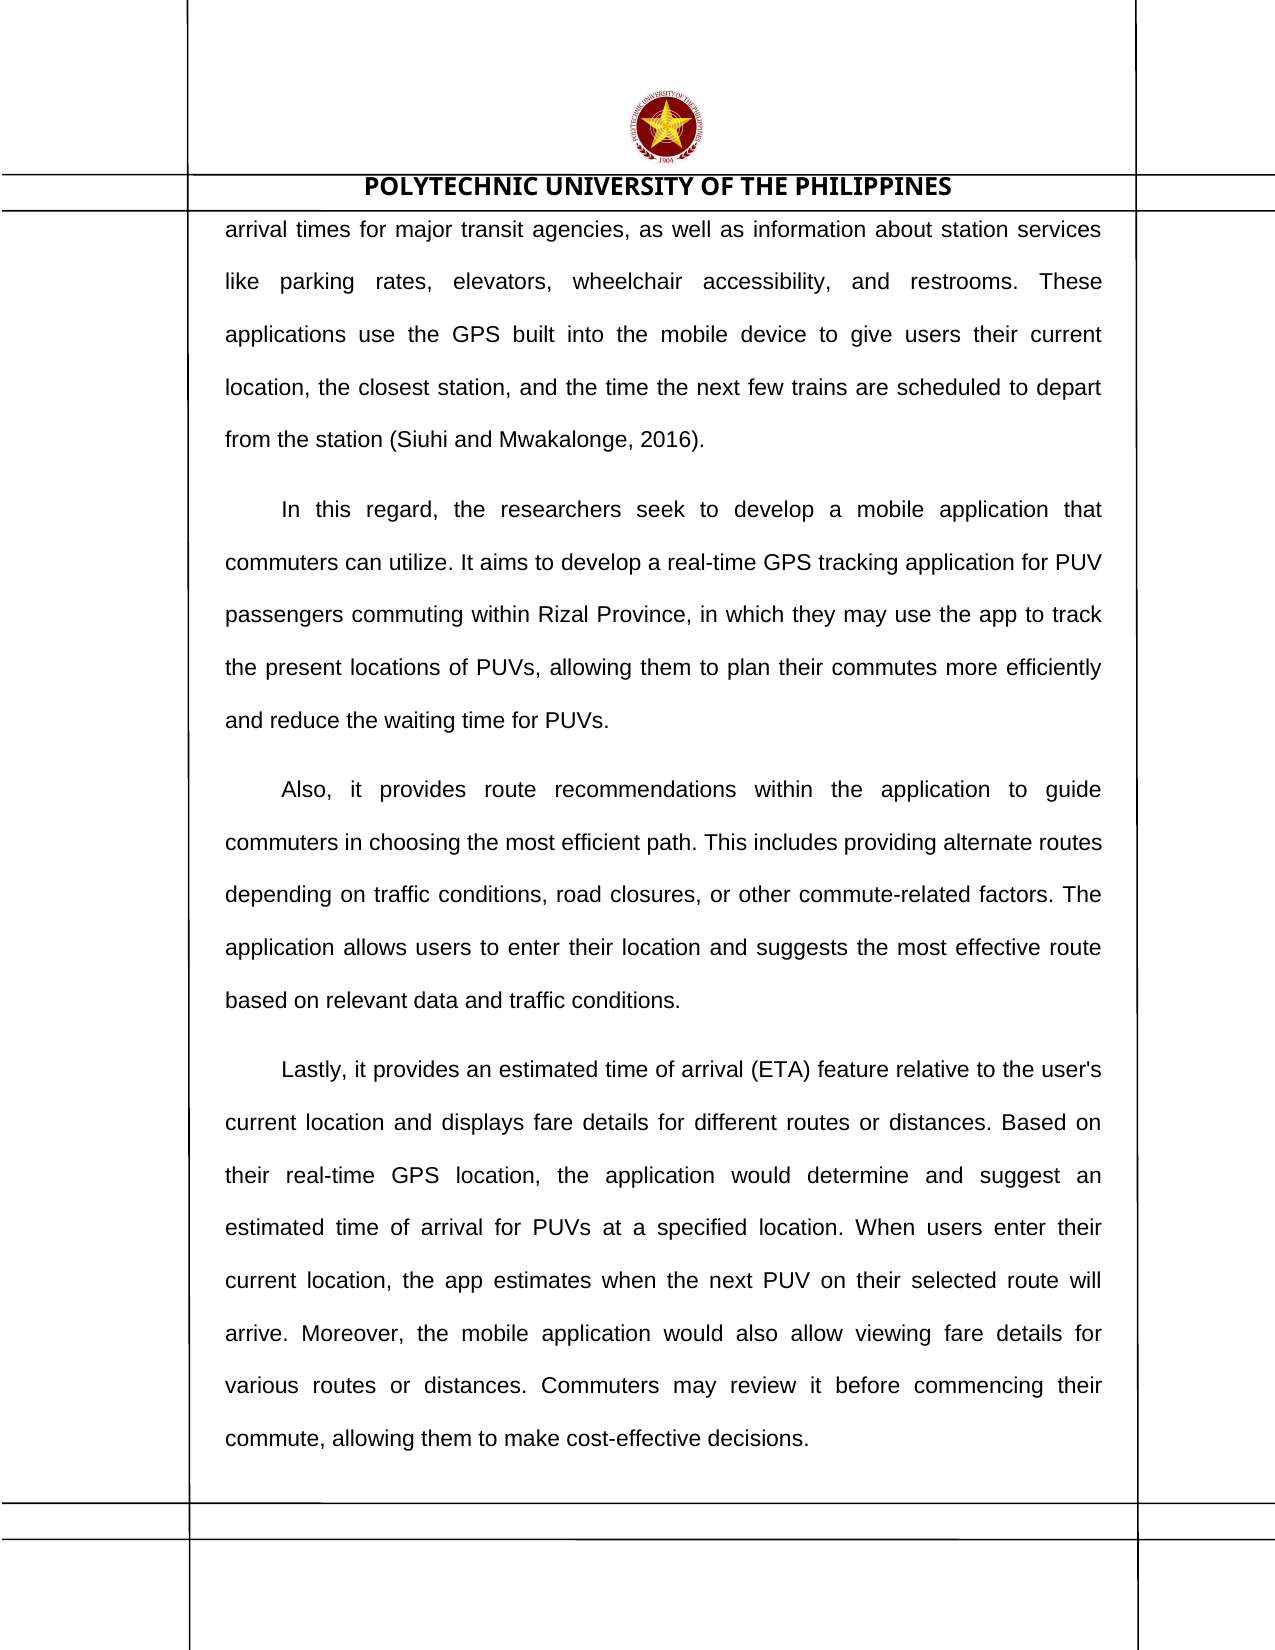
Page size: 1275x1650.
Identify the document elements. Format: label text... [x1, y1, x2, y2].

text Lastly, it provides an estimated time of arrival (ETA) feature relative to the user's current location and displays fare details for different routes or distances. Based on their real-time GPS location, the application would determine and suggest an estimated time of arrival for PUVs at a specified location. When users enter their current location, the app estimates when the next PUV on their selected route will arrive. Moreover, the mobile application would also allow viewing fare details for various routes or distances. Commuters may review it before commencing their commute, allowing them to make cost-effective decisions. [225, 1056, 1103, 1452]
text In this regard, the researchers seek to develop a mobile application that commuters can utilize. It aims to develop a real-time GPS tracking application for PUV passengers commuting within Rizal Province, in which they may use the app to track the present locations of PUVs, allowing them to plan their commutes more efficiently and reduce the waiting time for PUVs. [225, 496, 1103, 733]
text Also, it provides route recommendations within the application to guide commuters in choosing the most efficient path. This includes providing alternate routes depending on traffic conditions, road closures, or other commute-related factors. The application allows users to enter their location and suggests the most effective route based on relevant data and traffic conditions. [225, 776, 1103, 1013]
picture [629, 90, 703, 164]
